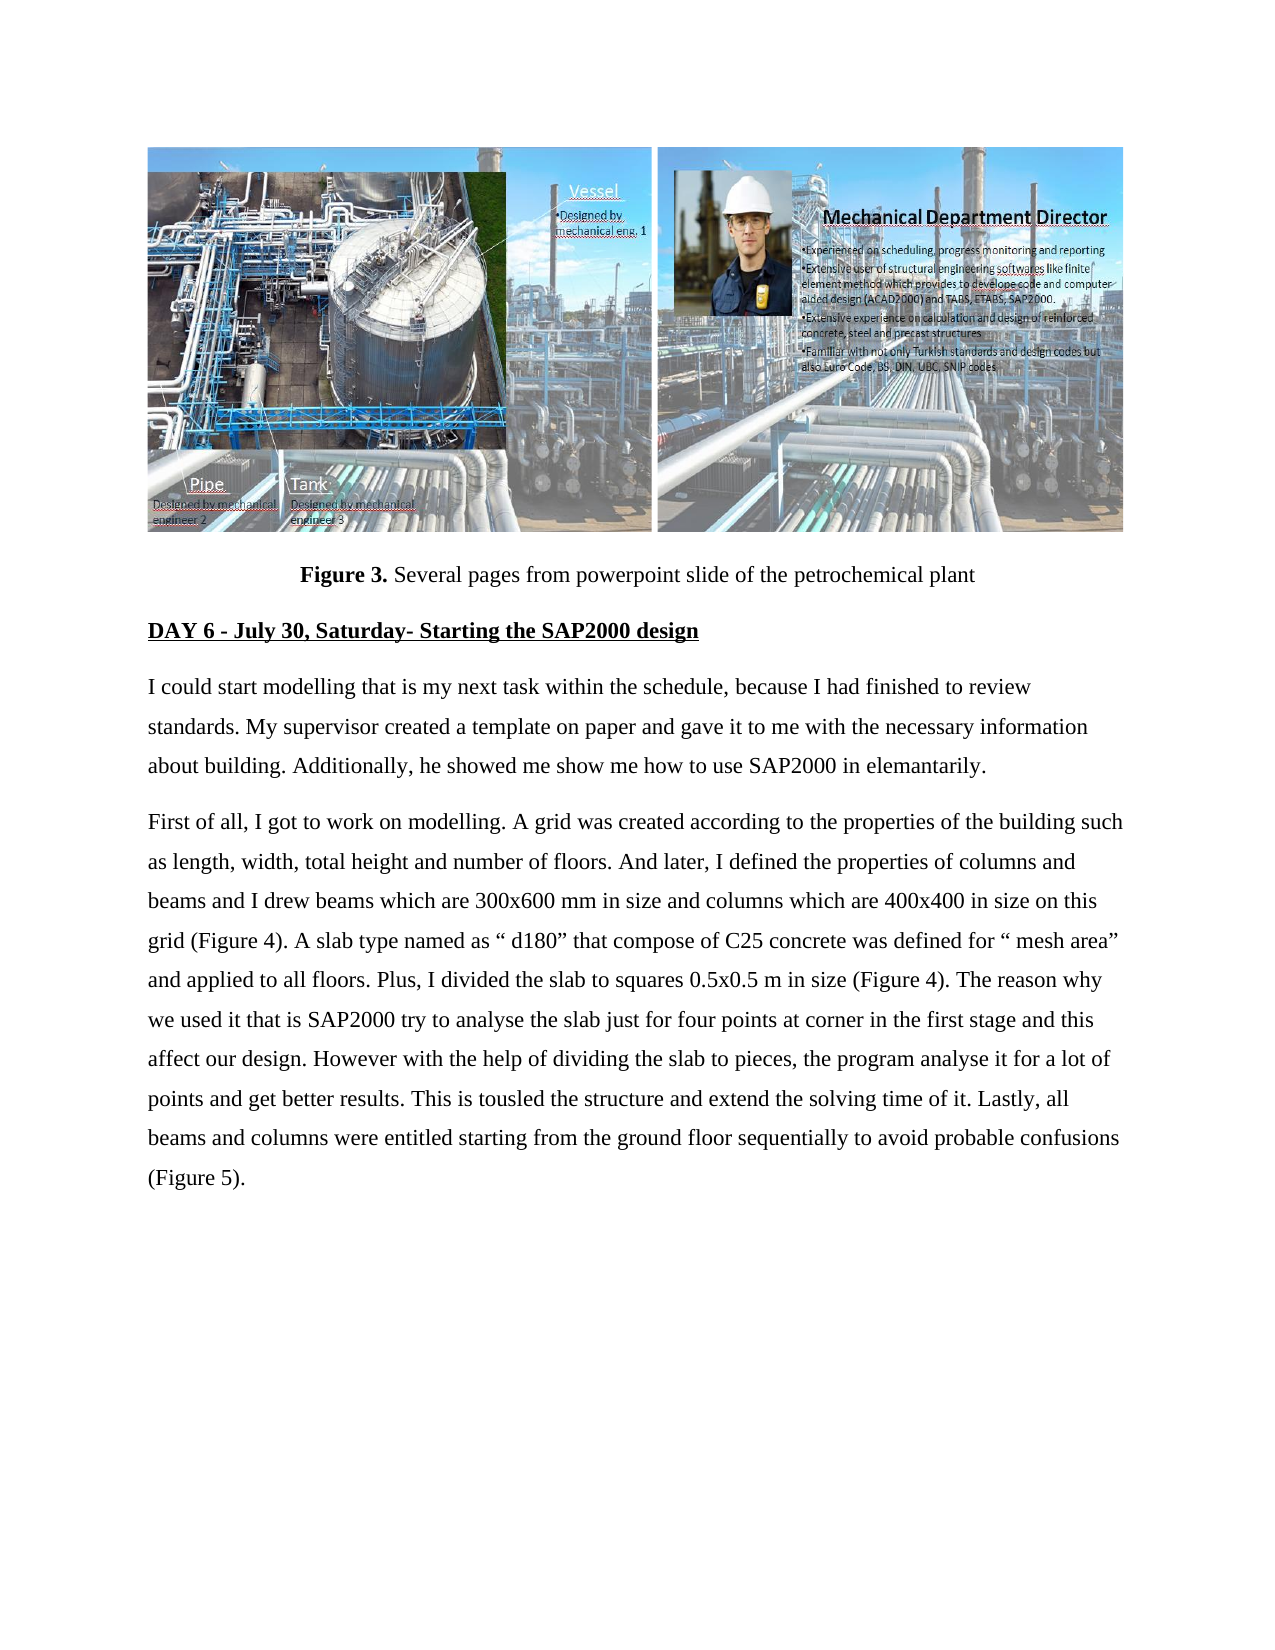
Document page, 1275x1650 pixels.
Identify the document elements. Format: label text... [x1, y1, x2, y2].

text DAY 6 - July 30, Saturday- Starting the SAP2000 design [148, 617, 1127, 643]
text Figure 3. Several pages from powerpoint slide of the petrochemical plant [148, 561, 1127, 587]
picture [657, 147, 1124, 532]
picture [147, 147, 652, 532]
text I could start modelling that is my next task within the schedule, because I had finished to review standards. My supervisor created a template on paper and gave it to me with the necessary information about building. Additionally, he showed me show me how to use SAP2000 in elemantarily. [148, 673, 1127, 779]
text First of all, I got to work on modelling. A grid was created according to the properties of the building such as length, width, total height and number of floors. And later, I defined the properties of columns and beams and I drew beams which are 300x600 mm in size and columns which are 400x400 in size on this grid (Figure 4). A slab type named as “ d180” that compose of C25 concrete was defined for “ mesh area” and applied to all floors. Plus, I divided the slab to squares 0.5x0.5 m in size (Figure 4). The reason why we used it that is SAP2000 try to analyse the slab just for four points at corner in the first stage and this affect our design. However with the help of dividing the slab to pieces, the program analyse it for a lot of points and get better results. This is tousled the structure and extend the solving time of it. Lastly, all beams and columns were entitled starting from the ground floor sequentially to avoid probable confusions (Figure 5). [148, 808, 1127, 1190]
